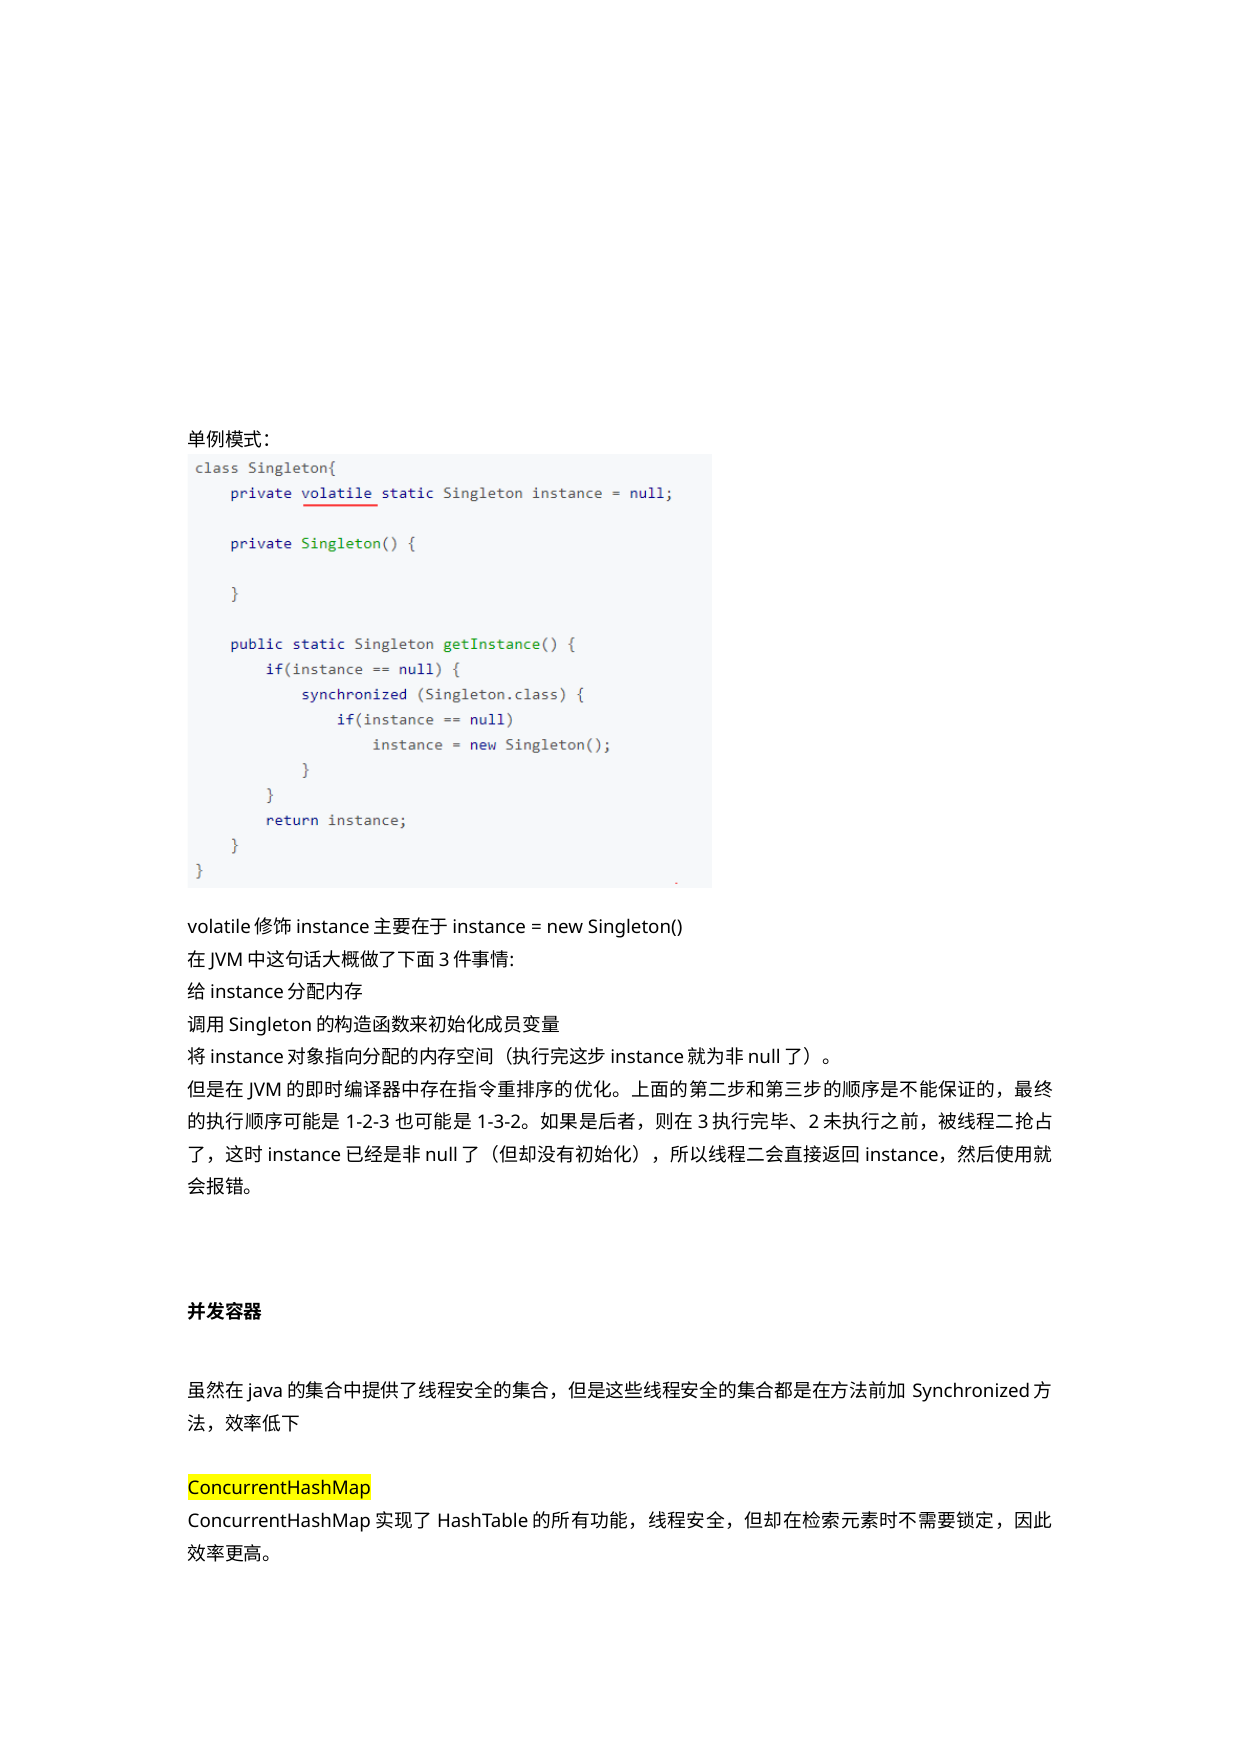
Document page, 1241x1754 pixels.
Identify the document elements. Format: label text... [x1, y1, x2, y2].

subtitle 并发容器 [187, 1294, 1053, 1327]
text 给instance分配内存 [187, 974, 1053, 1007]
text 但是在JVM的即时编译器中存在指令重排序的优化。上面的第二步和第三步的顺序是不能保证的，最终的执行顺序可能是 1-2-3 也可能是 1-3-2。如果是后者，则在3执行完毕、2未执行之前，被线程二抢占了，这时instance已经是非null了（但却没有初始化），所以线程二会直接返回instance，然后使用就会报错。 [187, 1072, 1053, 1202]
text 在JVM中这句话大概做了下面3件事情: [187, 942, 1053, 974]
text volatile修饰instance主要在于instance = new Singleton() [187, 909, 1053, 942]
text 将instance对象指向分配的内存空间（执行完这步instance就为非null了）。 [187, 1039, 1053, 1072]
text 单例模式： [187, 422, 1053, 454]
picture [187, 454, 712, 888]
text 调用Singleton的构造函数来初始化成员变量 [187, 1007, 1053, 1039]
text ConcurrentHashMap实现了HashTable的所有功能，线程安全，但却在检索元素时不需要锁定，因此效率更高。 [187, 1503, 1053, 1568]
text ConcurrentHashMap [187, 1471, 1053, 1503]
text 虽然在java的集合中提供了线程安全的集合，但是这些线程安全的集合都是在方法前加Synchronized方法，效率低下 [187, 1373, 1053, 1438]
